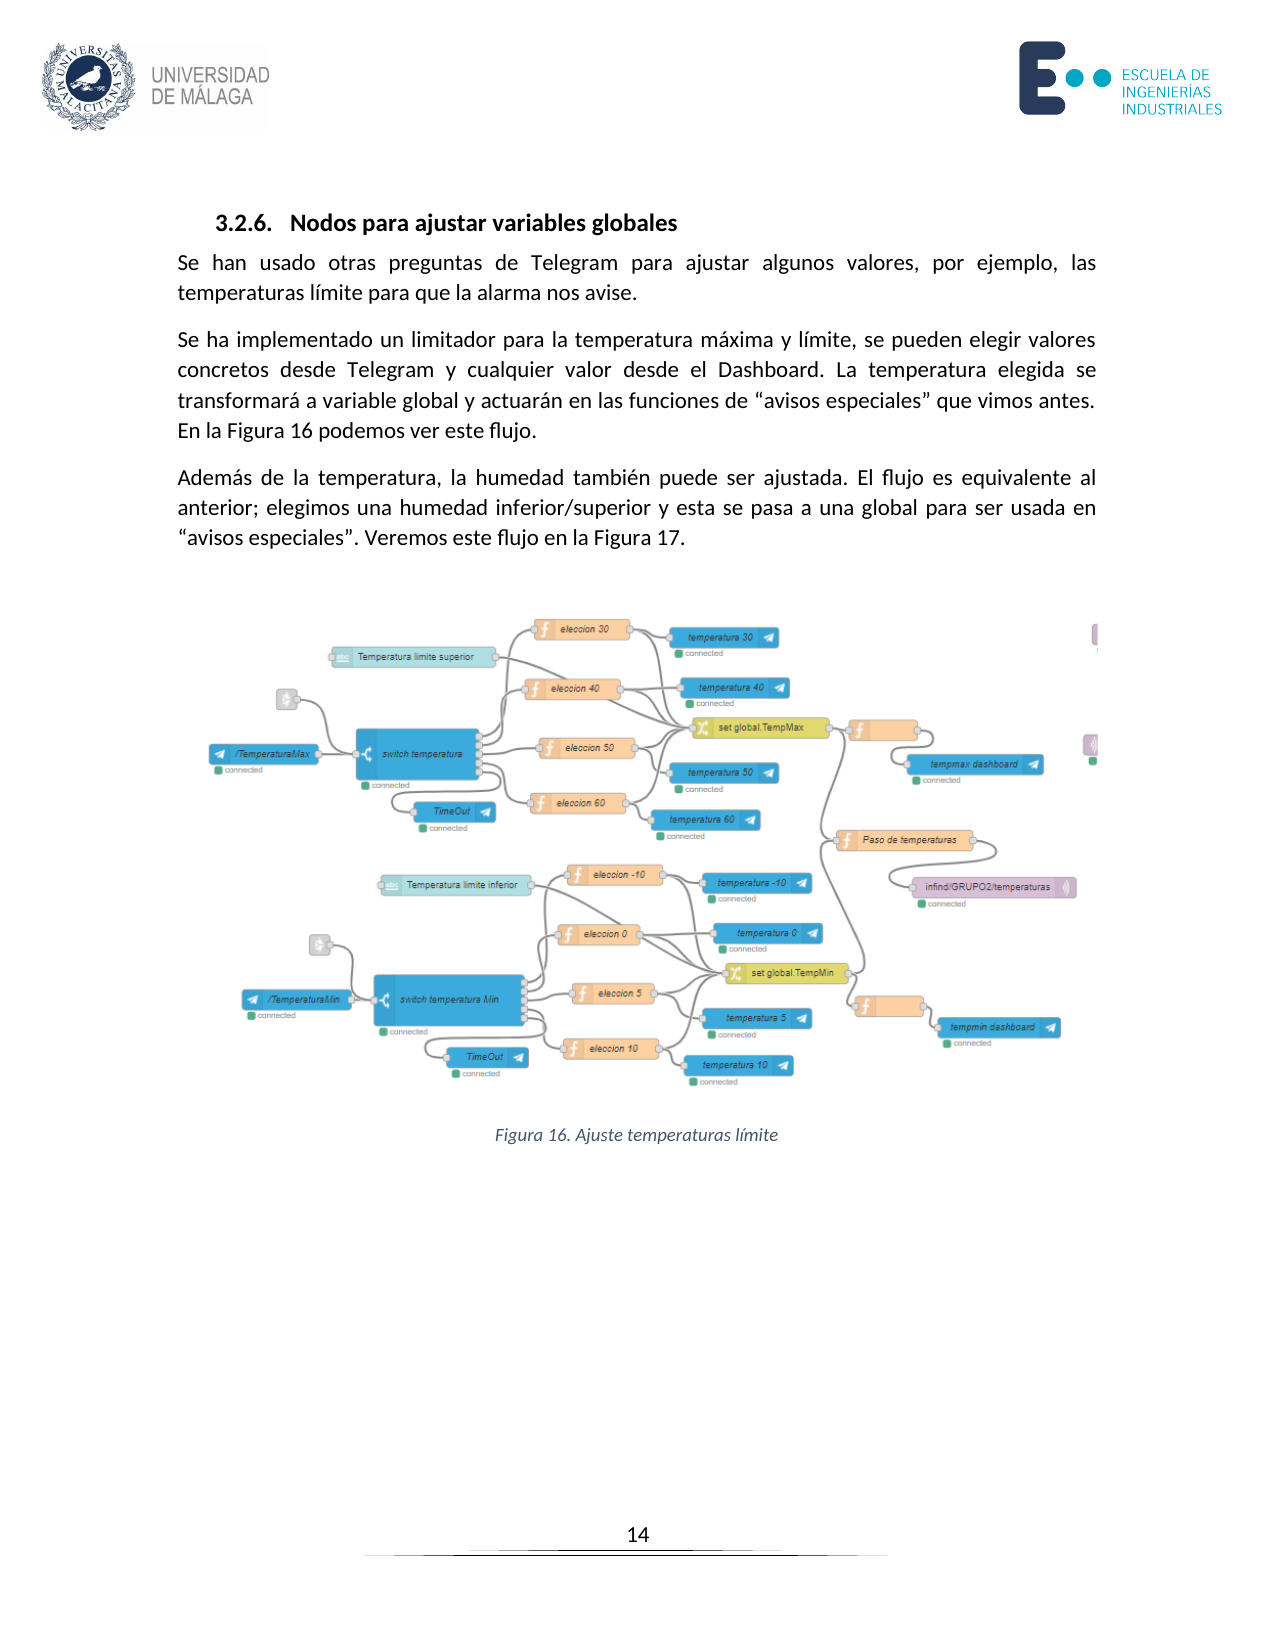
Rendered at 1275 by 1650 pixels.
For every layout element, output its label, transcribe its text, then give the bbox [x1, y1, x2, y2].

subtitle Nodos para ajustar variables globales [215, 207, 1098, 237]
text Además de la temperatura, la humedad también puede ser ajustada. El flujo es equivalente al anterior; elegimos una humedad inferior/superior y esta se pasa a una global para ser usada en “avisos especiales”. Veremos este flujo en la Figura 17. [177, 463, 1098, 551]
text Se han usado otras preguntas de Telegram para ajustar algunos valores, por ejemplo, las temperaturas límite para que la alarma nos avise. [177, 248, 1098, 306]
picture [177, 570, 1098, 1104]
picture [41, 43, 269, 131]
picture [999, 21, 1242, 135]
text Se ha implementado un limitador para la temperatura máxima y límite, se pueden elegir valores concretos desde Telegram y cualquier valor desde el Dashboard. La temperatura elegida se transformará a variable global y actuarán en las funciones de “avisos especiales” que vimos antes. En la Figura 16 podemos ver este flujo. [177, 325, 1098, 444]
